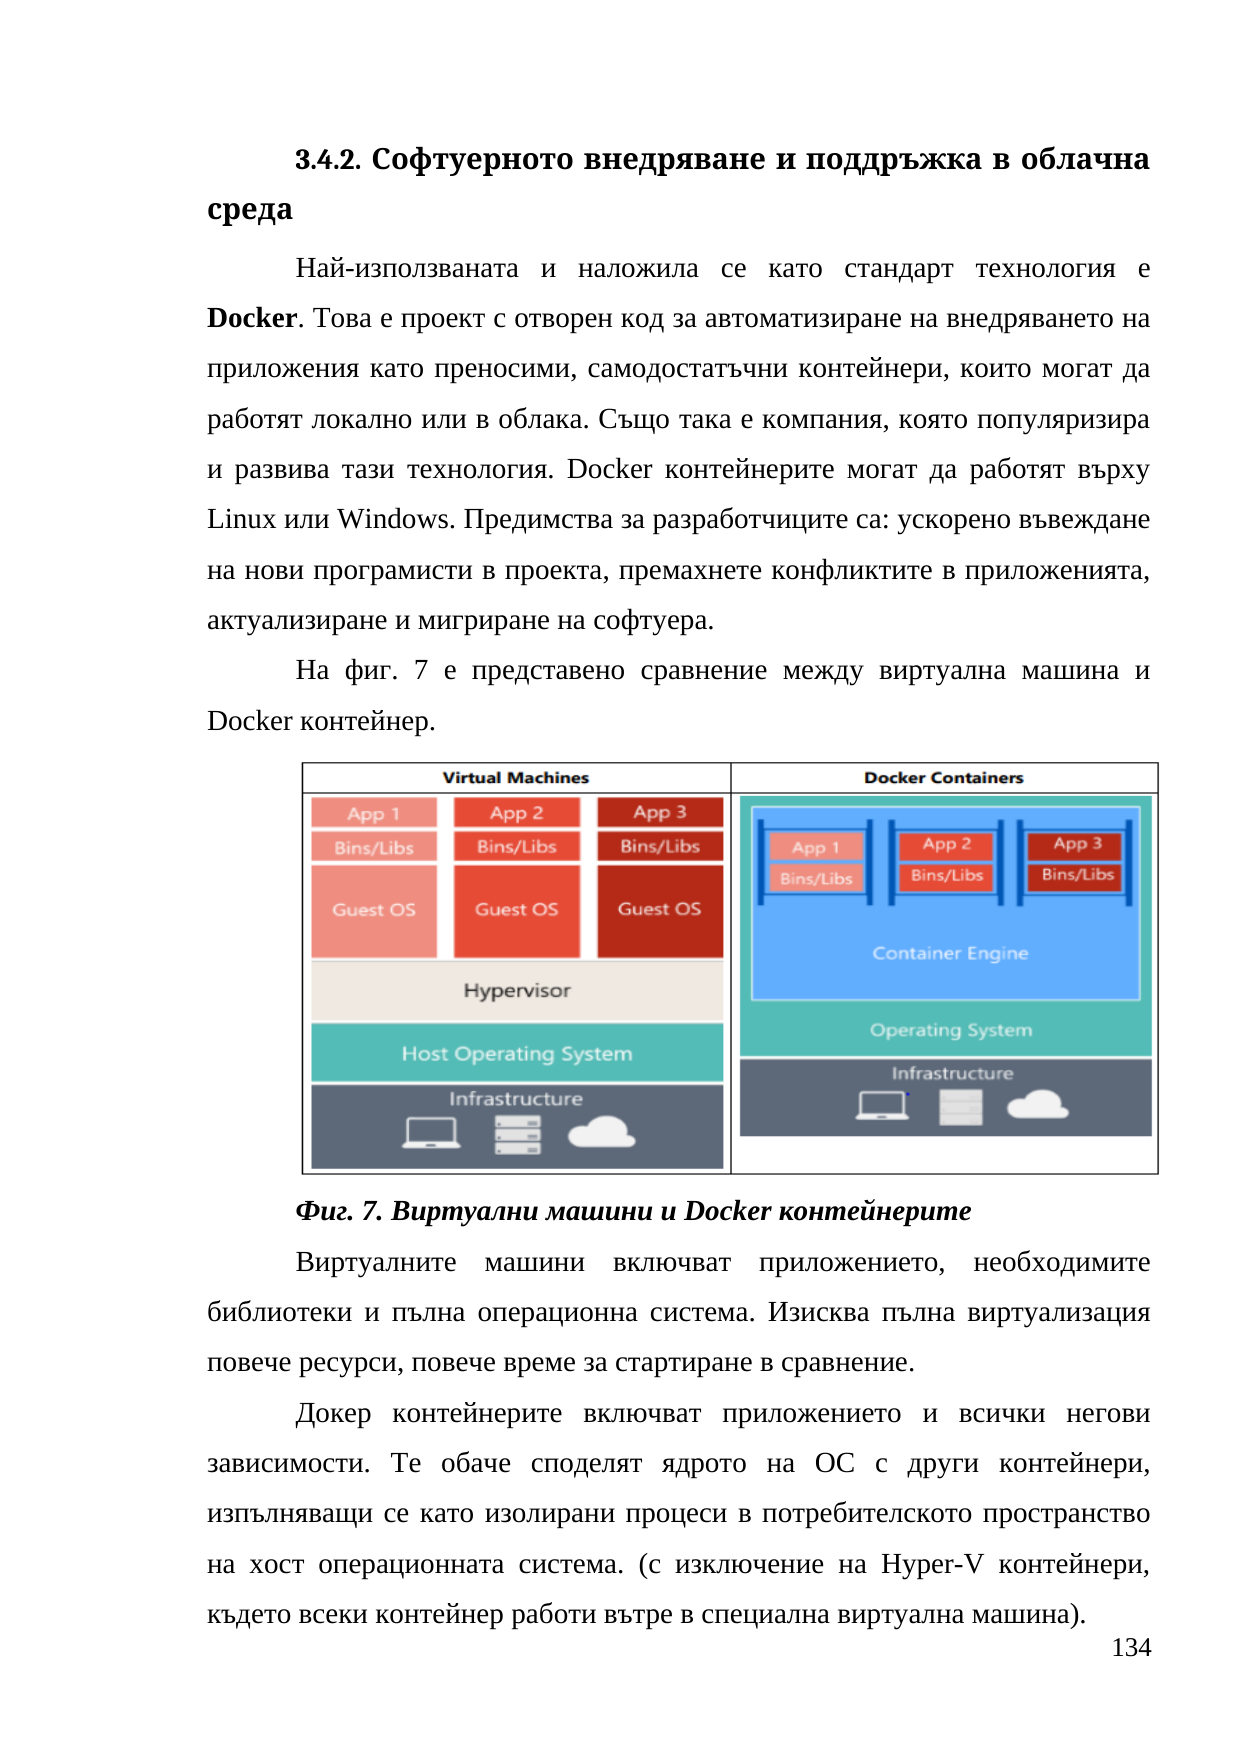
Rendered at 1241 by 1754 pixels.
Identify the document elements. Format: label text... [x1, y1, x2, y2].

text Докер контейнерите включват приложението и всички негови зависимости. Те обаче споделят ядрото на ОС с други контейнери, изпълняващи се като изолирани процеси в потребителското пространство на хост операционната система. (с изключение на Hyper-V контейнери, където всеки контейнер работи вътре в специална виртуална машина). [207, 1395, 1152, 1629]
text Най-използваната и наложила се като стандарт технология е Docker. Това е проект с отворен код за автоматизиране на внедряването на приложения като преносими, самодостатъчни контейнери, които могат да работят локално или в облака. Също така е компания, която популяризира и развива тази технология. Docker контейнерите могат да работят върху Linux или Windows. Предимства за разработчиците са: ускорено въвеждане на нови програмисти в проекта, премахнете конфликтите в приложенията, актуализиране и мигриране на софтуера. [207, 250, 1152, 636]
text Виртуалните машини включват приложението, необходимите библиотеки и пълна операционна система. Изисква пълна виртуализация повече ресурси, повече време за стартиране в сравнение. [207, 1244, 1152, 1378]
text На фиг. 7 е представено сравнение между виртуална машина и Docker контейнер. [207, 652, 1152, 736]
picture [295, 753, 1166, 1177]
text Фиг. 7. Виртуални машини и Docker контейнерите [207, 1193, 1152, 1227]
subtitle 3.4.2. Софтуерното внедряване и поддръжка в облачна среда [207, 143, 1152, 227]
